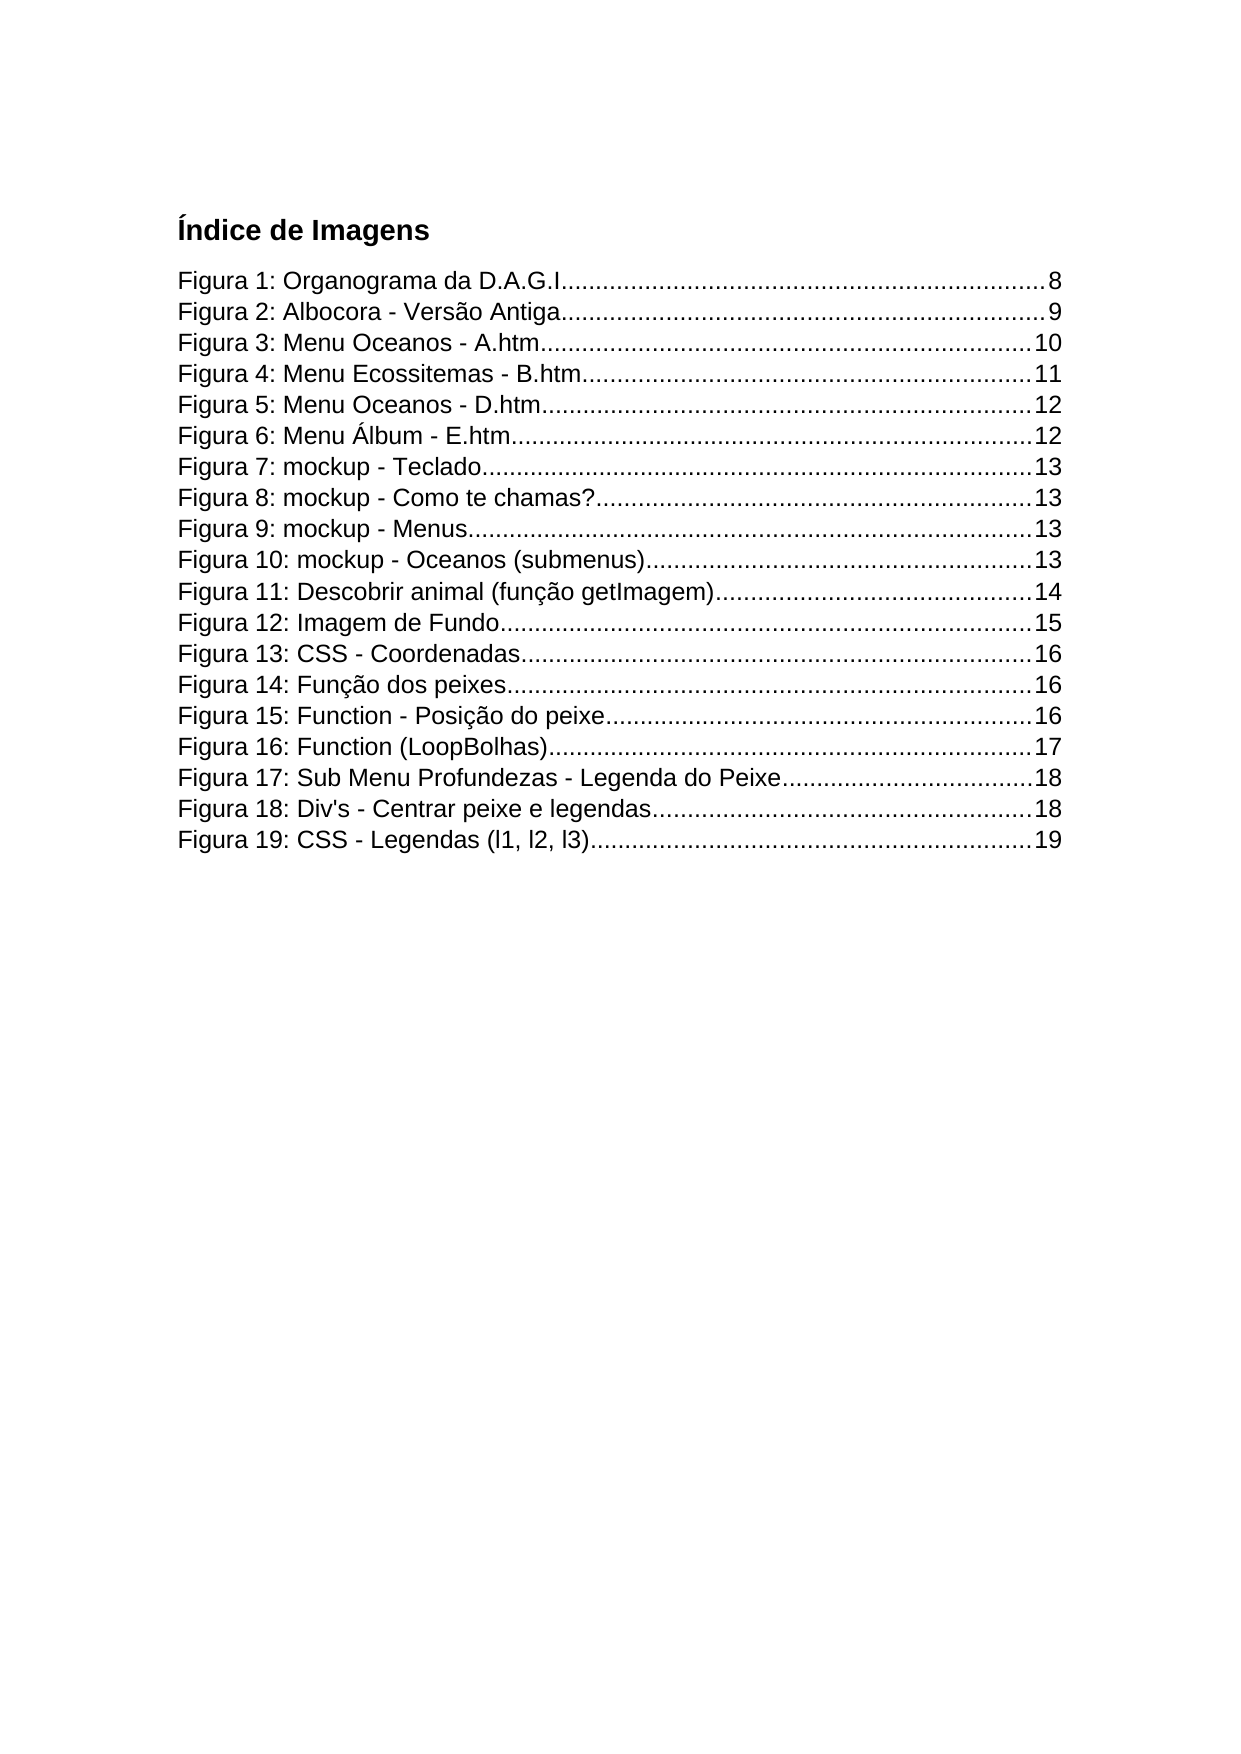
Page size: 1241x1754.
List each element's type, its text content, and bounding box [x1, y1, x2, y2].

text Figura 3: Menu Oceanos - A.htm 10 [177, 328, 1063, 357]
text Figura 17: Sub Menu Profundezas - Legenda do Peixe 18 [177, 763, 1063, 791]
text Figura 7: mockup - Teclado 13 [177, 452, 1063, 481]
text Figura 4: Menu Ecossitemas - B.htm 11 [177, 359, 1063, 388]
text Figura 14: Função dos peixes 16 [177, 669, 1063, 698]
text Figura 9: mockup - Menus 13 [177, 514, 1063, 543]
text Figura 2: Albocora - Versão Antiga 9 [177, 297, 1063, 326]
text Figura 5: Menu Oceanos - D.htm 12 [177, 390, 1063, 419]
text Figura 19: CSS - Legendas (l1, l2, l3) 19 [177, 825, 1063, 853]
text Figura 8: mockup - Como te chamas? 13 [177, 483, 1063, 512]
text Figura 6: Menu Álbum - E.htm 12 [177, 421, 1063, 450]
text Figura 11: Descobrir animal (função getImagem) 14 [177, 576, 1063, 605]
text Índice de Imagens [177, 213, 1063, 247]
text Figura 10: mockup - Oceanos (submenus) 13 [177, 545, 1063, 574]
text Figura 13: CSS - Coordenadas 16 [177, 638, 1063, 667]
text Figura 12: Imagem de Fundo 15 [177, 607, 1063, 636]
text Figura 18: Div's - Centrar peixe e legendas 18 [177, 794, 1063, 822]
text Figura 15: Function - Posição do peixe 16 [177, 701, 1063, 729]
text Figura 1: Organograma da D.A.G.I 8 [177, 266, 1063, 295]
text Figura 16: Function (LoopBolhas) 17 [177, 732, 1063, 760]
